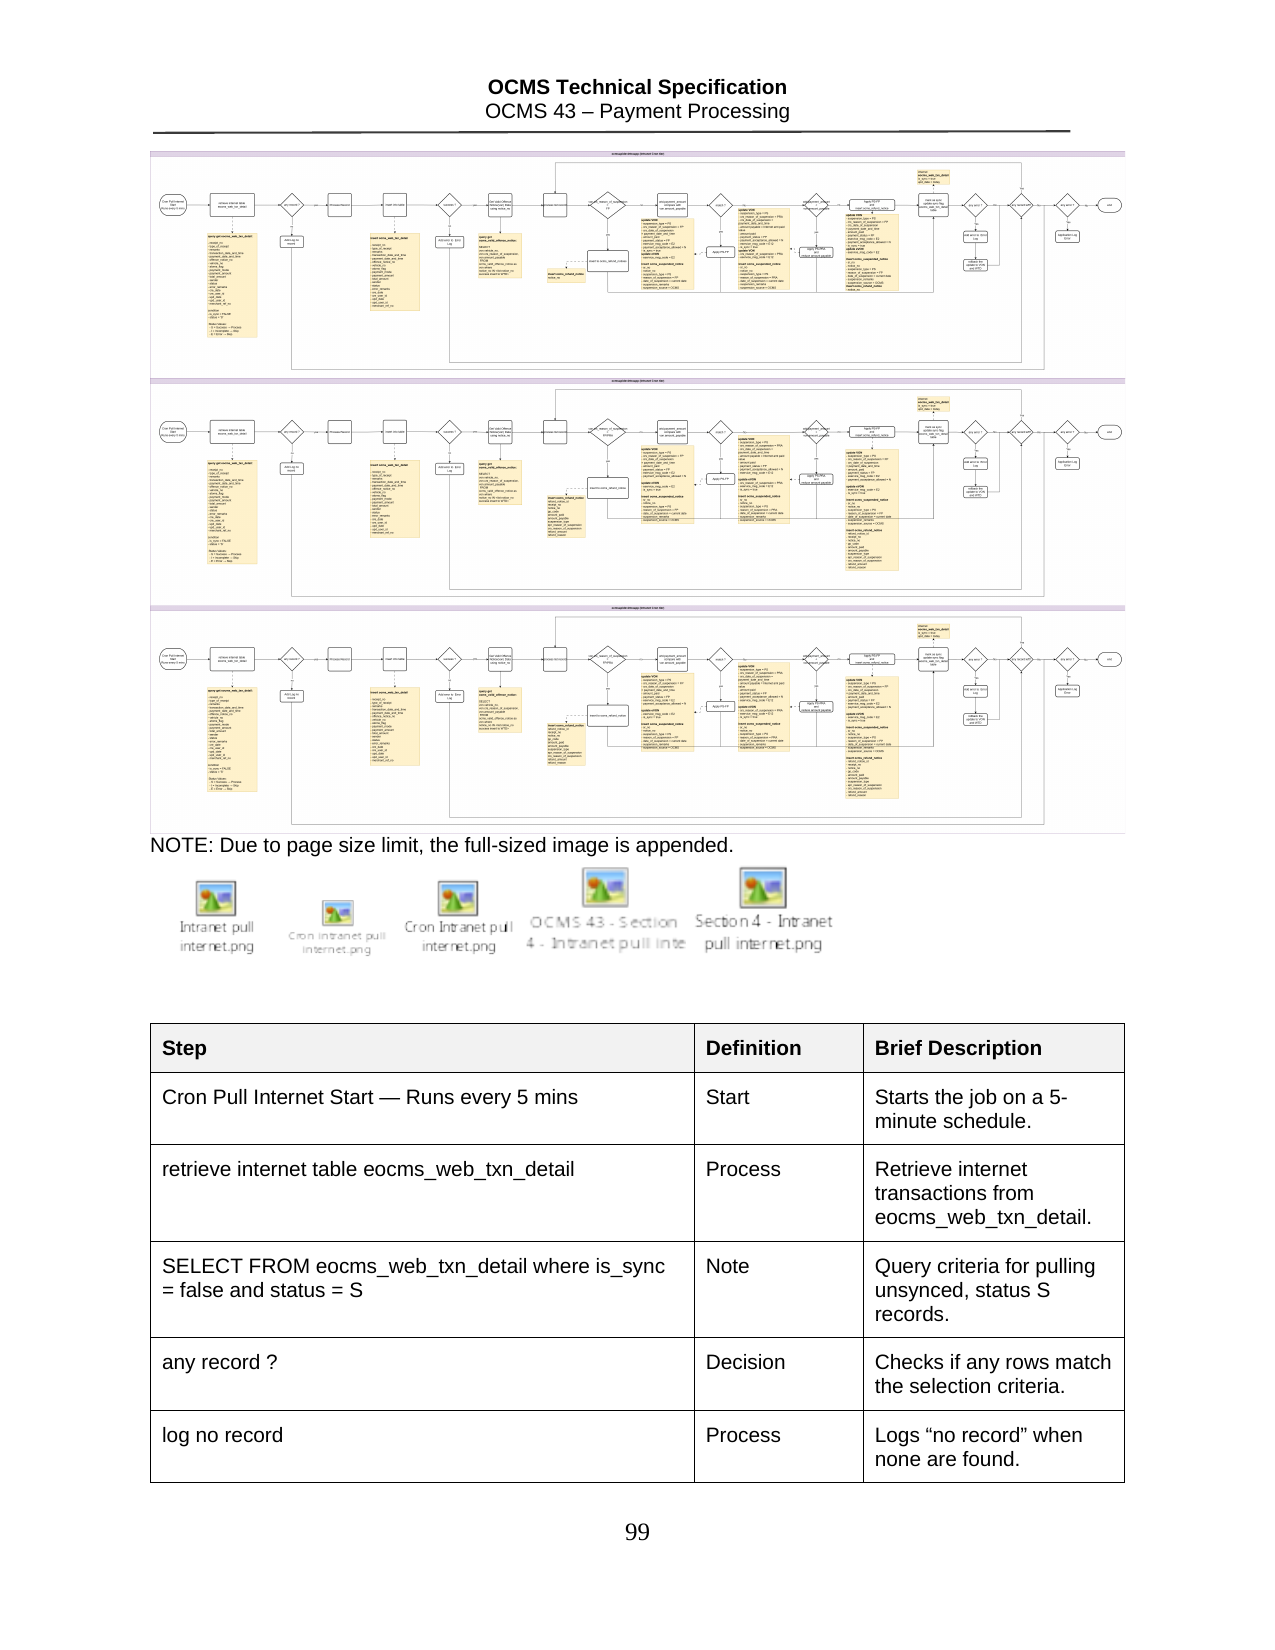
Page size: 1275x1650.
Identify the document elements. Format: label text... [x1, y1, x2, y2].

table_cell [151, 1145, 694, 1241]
text NOTE: Due to page size limit, the full-sized image is appended. [150, 834, 1125, 857]
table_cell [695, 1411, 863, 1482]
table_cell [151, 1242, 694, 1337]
picture [150, 151, 1125, 834]
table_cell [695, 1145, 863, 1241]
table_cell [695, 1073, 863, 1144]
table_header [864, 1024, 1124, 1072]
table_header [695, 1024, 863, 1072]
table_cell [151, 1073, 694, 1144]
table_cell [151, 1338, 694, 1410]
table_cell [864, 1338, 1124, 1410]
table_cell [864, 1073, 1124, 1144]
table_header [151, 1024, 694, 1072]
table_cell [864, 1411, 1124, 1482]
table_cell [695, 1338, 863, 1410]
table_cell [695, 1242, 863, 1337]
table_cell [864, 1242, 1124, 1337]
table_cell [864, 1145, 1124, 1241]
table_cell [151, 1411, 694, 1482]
